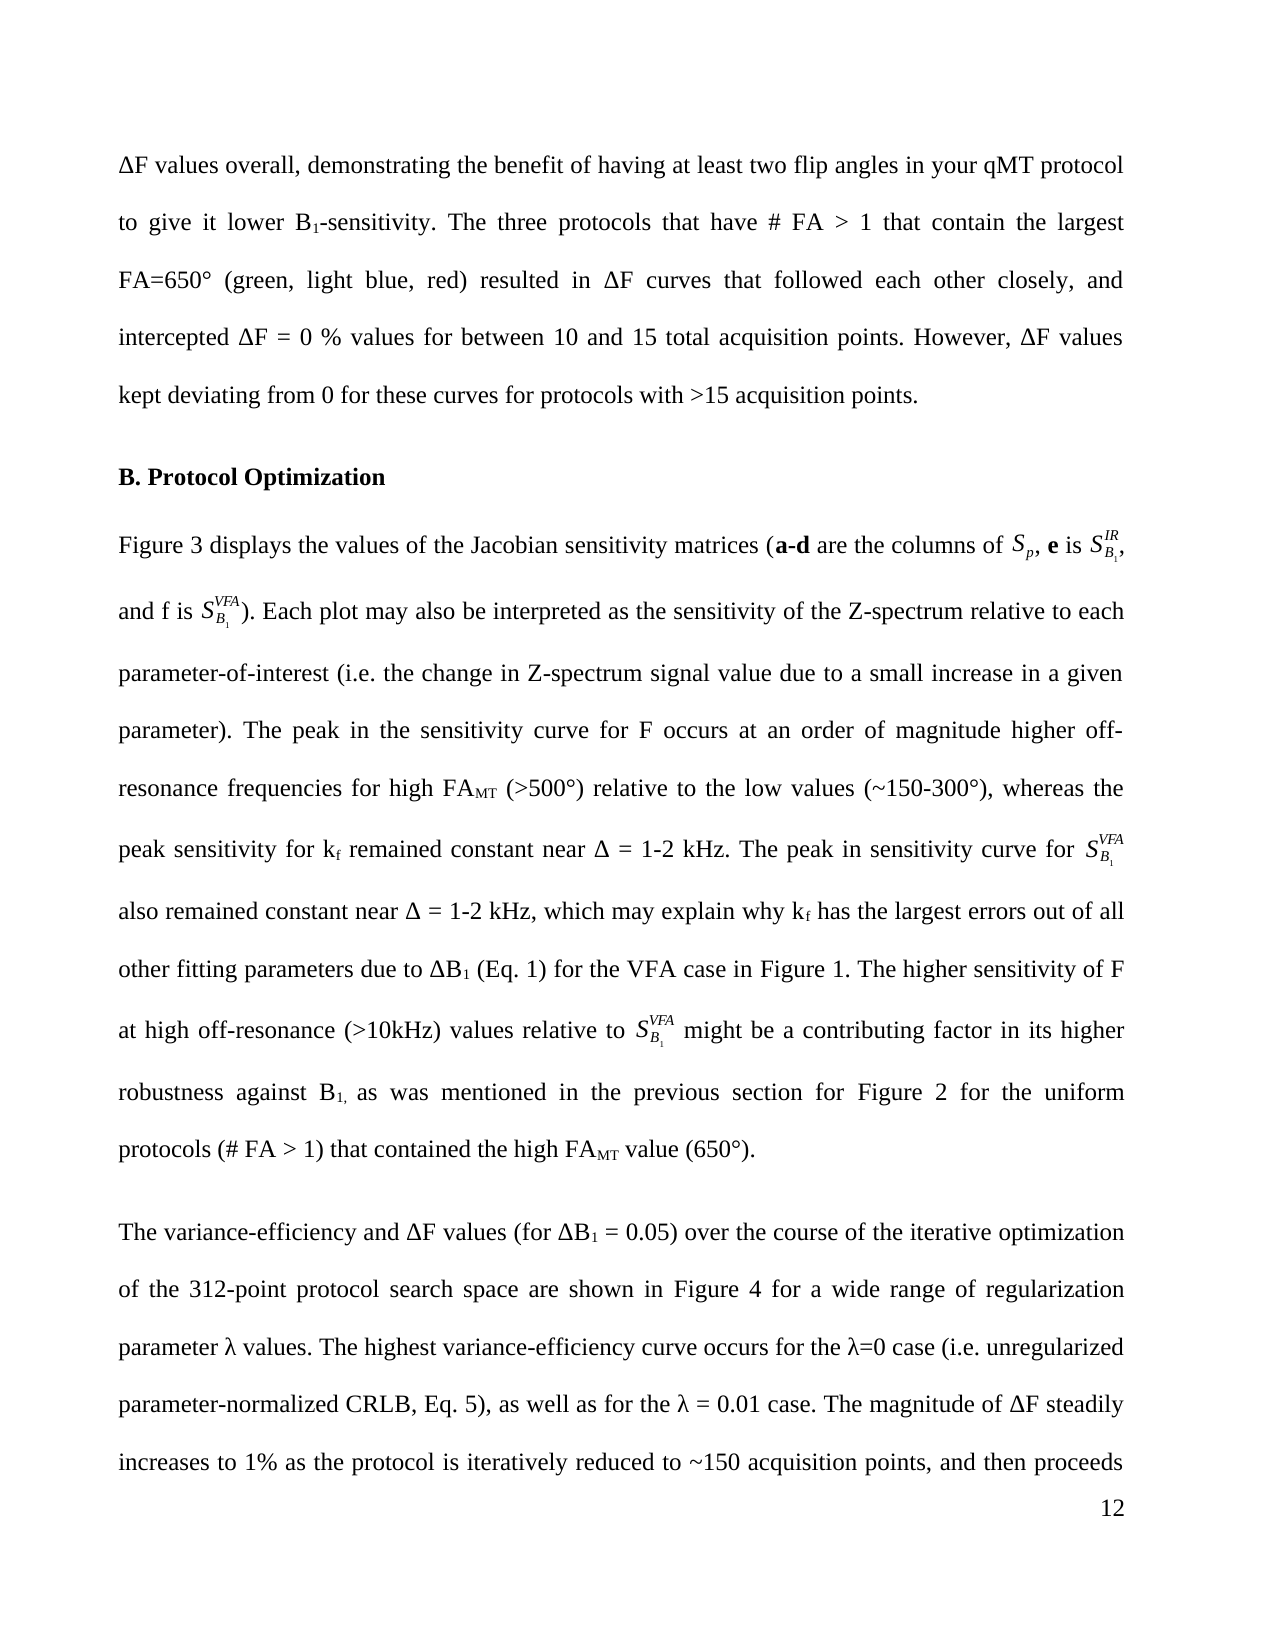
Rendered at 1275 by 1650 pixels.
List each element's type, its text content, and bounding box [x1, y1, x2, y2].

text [118, 1217, 1125, 1476]
text Figure 3 displays the values of the Jacobian sensitivity matrices (a-d are the columns of , e is , and f is ). Each plot may also be interpreted as the sensitivity of the Z-spectrum relative to each parameter-of-interest (i.e. the change in Z-spectrum signal value due to a small increase in a given parameter). The peak in the sensitivity curve for F occurs at an order of magnitude higher off-resonance frequencies for high FAMT (>500°) relative to the low values (~150-300°), whereas the peak sensitivity for kf remained constant near Δ = 1-2 kHz. The peak in sensitivity curve for also remained constant near Δ = 1-2 kHz, which may explain why kf has the largest errors out of all other fitting parameters due to ΔB1 (Eq. 1) for the VFA case in Figure 1. The higher sensitivity of F at high off-resonance (>10kHz) values relative to might be a contributing factor in its higher robustness against B1, as was mentioned in the previous section for Figure 2 for the uniform protocols (# FA > 1) that contained the high FAMT value (650°). [118, 526, 1125, 1163]
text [118, 150, 1125, 409]
subtitle Protocol Optimization [118, 462, 1125, 491]
